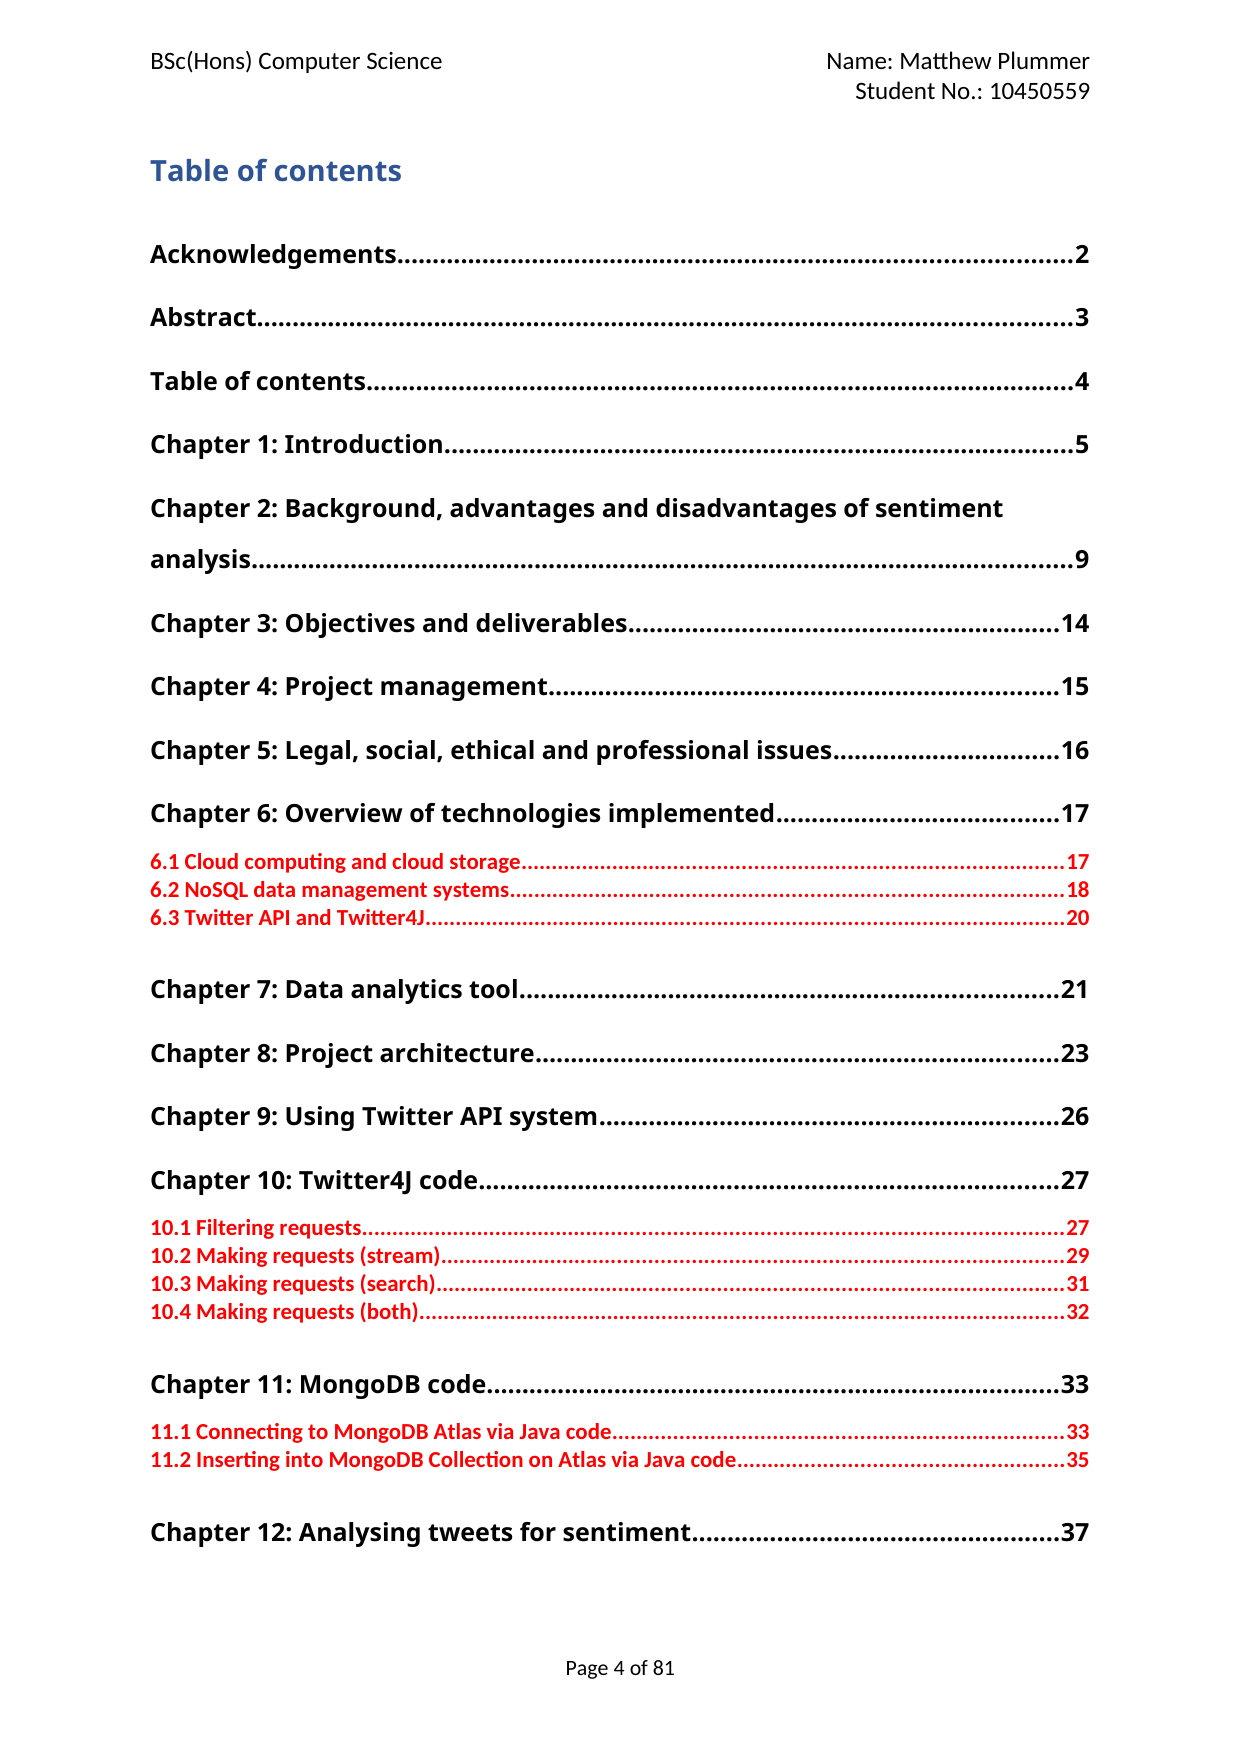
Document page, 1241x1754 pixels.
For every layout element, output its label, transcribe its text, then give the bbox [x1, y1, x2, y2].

text 10.4 Making requests (both) 32 [150, 1297, 1090, 1326]
text Chapter 7: Data analytics tool 21 [150, 972, 1090, 1006]
subtitle Table of contents [150, 150, 1090, 190]
text 10.2 Making requests (stream) 29 [150, 1241, 1090, 1269]
text 11.2 Inserting into MongoDB Collection on Atlas via Java code 35 [150, 1445, 1090, 1473]
text Chapter 6: Overview of technologies implemented 17 [150, 796, 1090, 830]
text Chapter 4: Project management 15 [150, 669, 1090, 703]
text Chapter 5: Legal, social, ethical and professional issues 16 [150, 732, 1090, 766]
text Chapter 12: Analysing tweets for sentiment 37 [150, 1514, 1090, 1548]
text Abstract 3 [150, 300, 1090, 334]
text 6.3 Twitter API and Twitter4J 20 [150, 903, 1090, 931]
text Table of contents 4 [150, 363, 1090, 398]
text 6.2 NoSQL data management systems 18 [150, 875, 1090, 903]
text Chapter 8: Project architecture 23 [150, 1035, 1090, 1069]
text Acknowledgements 2 [150, 236, 1090, 271]
text 10.3 Making requests (search) 31 [150, 1269, 1090, 1297]
text Chapter 10: Twitter4J code 27 [150, 1162, 1090, 1196]
text 11.1 Connecting to MongoDB Atlas via Java code 33 [150, 1417, 1090, 1445]
text Chapter 2: Background, advantages and disadvantages of sentiment analysis 9 [150, 491, 1090, 576]
text Chapter 9: Using Twitter API system 26 [150, 1099, 1090, 1133]
text Chapter 3: Objectives and deliverables 14 [150, 605, 1090, 639]
text 6.1 Cloud computing and cloud storage 17 [150, 847, 1090, 875]
text 10.1 Filtering requests 27 [150, 1213, 1090, 1241]
text Chapter 1: Introduction 5 [150, 427, 1090, 461]
text Chapter 11: MongoDB code 33 [150, 1366, 1090, 1400]
